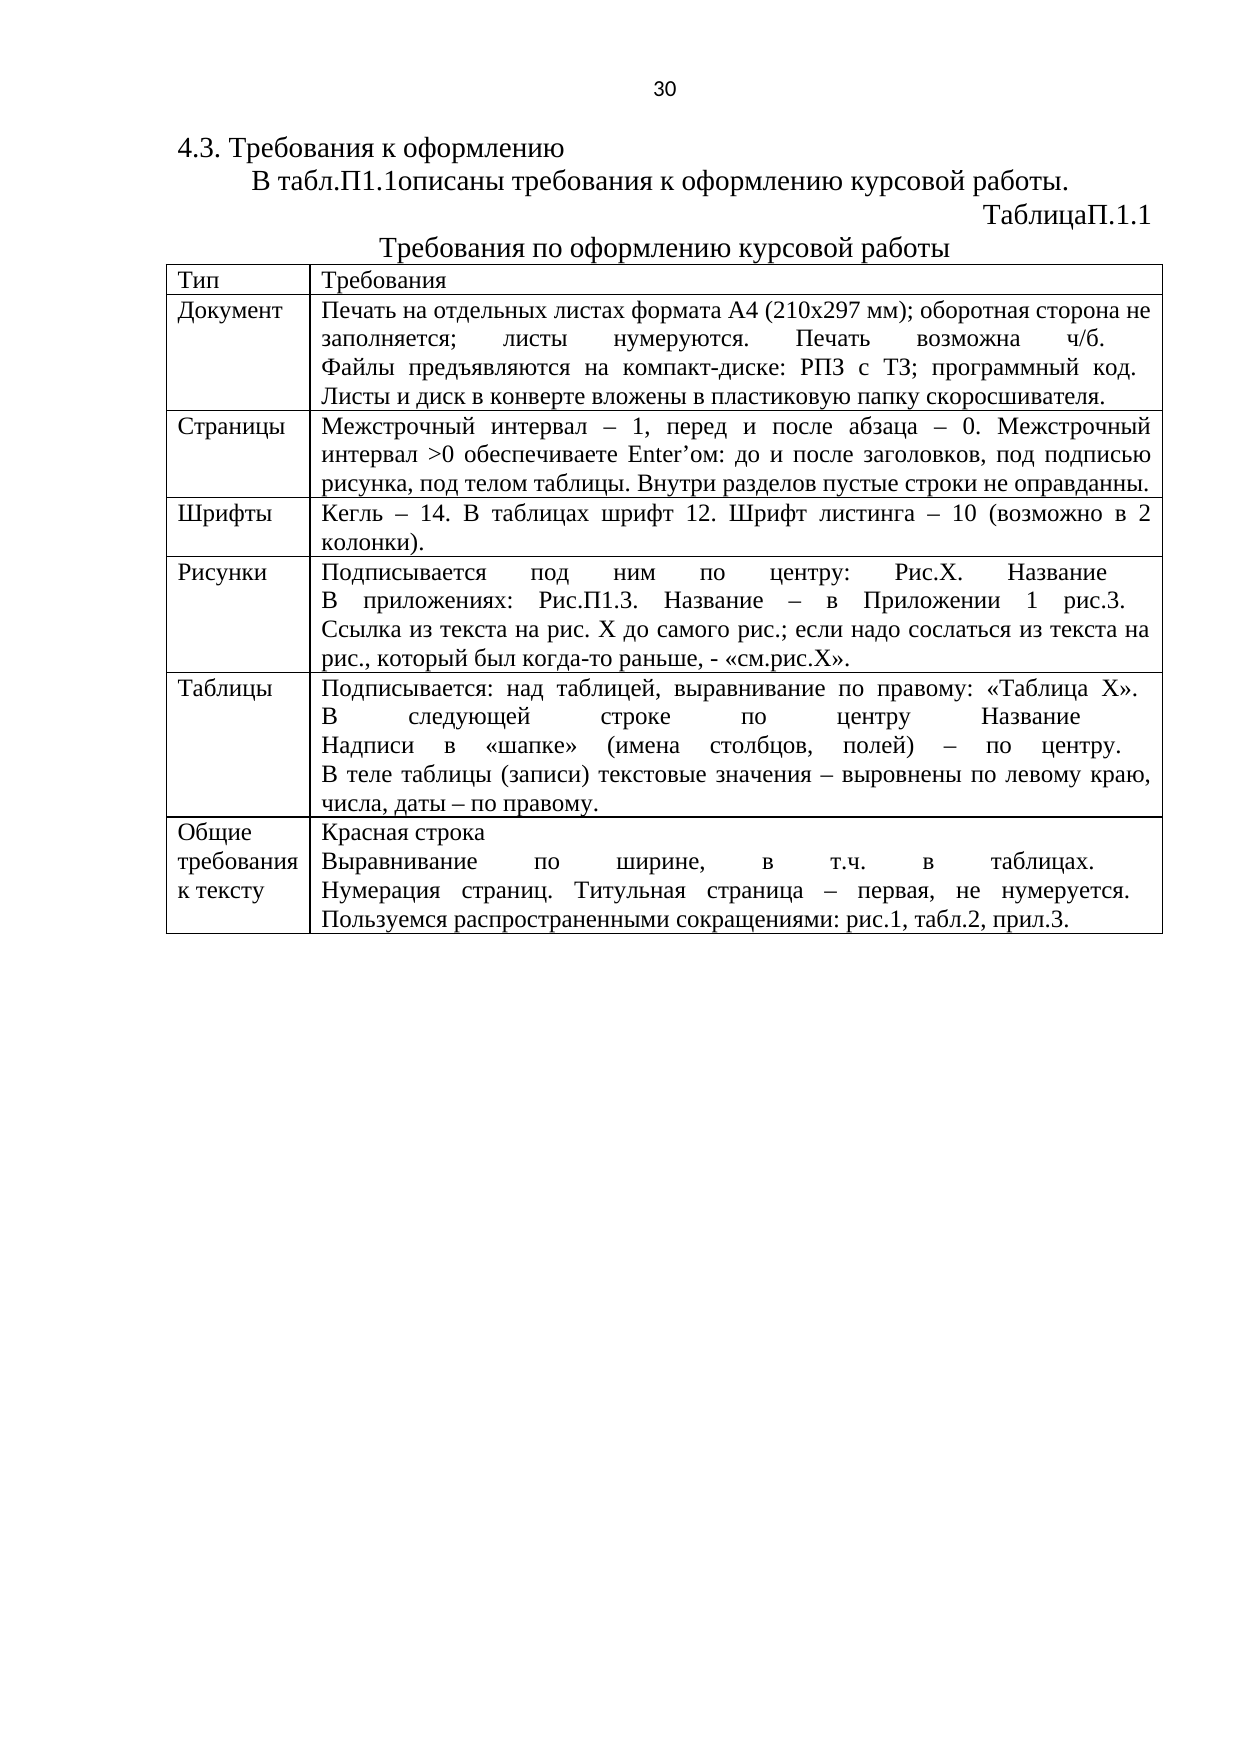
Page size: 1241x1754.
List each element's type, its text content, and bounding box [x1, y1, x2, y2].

table_cell Подписывается под ним по центру: Рис.Х. Название В приложениях: Рис.П1.3. Название – в Приложении 1 рис.3. Ссылка из текста на рис. Х до самого рис.; если надо сослаться из текста на рис., который был когда-то раньше, - «см.рис.Х». [311, 557, 1162, 672]
table_cell Межстрочный интервал – 1, перед и после абзаца – 0. Межстрочный интервал >0 обеспечиваете Enter’ом: до и после заголовков, под подписью рисунка, под телом таблицы. Внутри разделов пустые строки не оправданны. [311, 411, 1162, 497]
table_cell Документ [167, 295, 309, 410]
table_cell Шрифты [167, 498, 309, 556]
table_cell Кегль – 14. В таблицах шрифт 12. Шрифт листинга – 10 (возможно в 2 колонки). [311, 498, 1162, 556]
text Требования по оформлению курсовой работы [177, 230, 1152, 264]
table_cell Рисунки [167, 557, 309, 672]
text В табл.П1.1описаны требования к оформлению курсовой работы. [177, 163, 1152, 197]
table_cell Красная строка Выравнивание по ширине, в т.ч. в таблицах. Нумерация страниц. Титульная страница – первая, не нумеруется. Пользуемся распространенными сокращениями: рис.1, табл.2, прил.3. [311, 818, 1162, 932]
text 4.3. Требования к оформлению [177, 130, 1152, 163]
table_cell Общие требования к тексту [167, 818, 309, 932]
table_cell Подписывается: над таблицей, выравнивание по правому: «Таблица Х». В следующей строке по центру Название Надписи в «шапке» (имена столбцов, полей) – по центру. В теле таблицы (записи) текстовые значения – выровнены по левому краю, числа, даты – по правому. [311, 673, 1162, 816]
table_cell Страницы [167, 411, 309, 497]
table_cell Печать на отдельных листах формата А4 (210х297 мм); оборотная сторона не заполняется; листы нумеруются. Печать возможна ч/б. Файлы предъявляются на компакт-диске: РПЗ с ТЗ; программный код. Листы и диск в конверте вложены в пластиковую папку скоросшивателя. [311, 295, 1162, 410]
table_cell Таблицы [167, 673, 309, 816]
table_header Требования [311, 265, 1162, 294]
table_header Тип [167, 265, 309, 294]
text ТаблицаП.1.1 [177, 197, 1152, 230]
